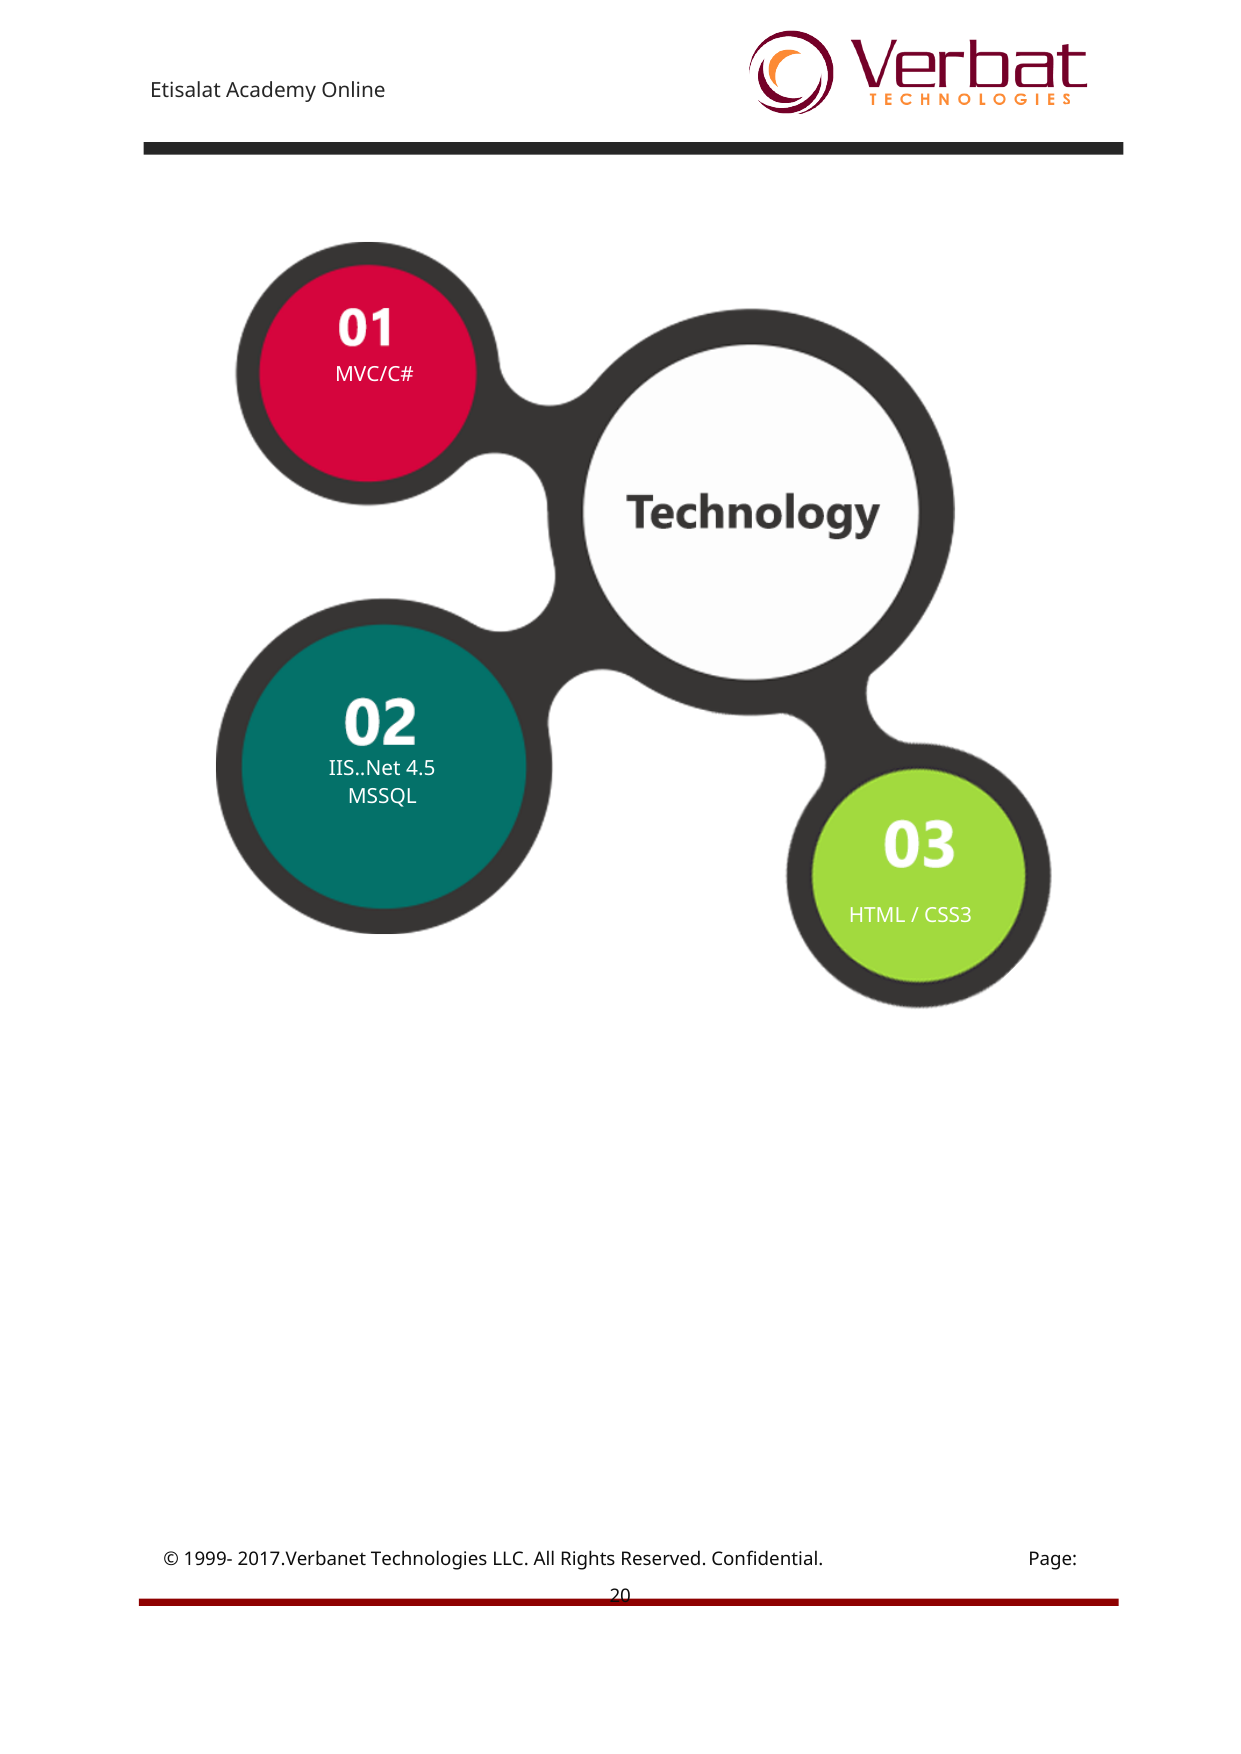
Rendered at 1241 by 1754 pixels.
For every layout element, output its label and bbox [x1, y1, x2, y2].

picture [207, 232, 1055, 1012]
picture [745, 26, 1089, 114]
